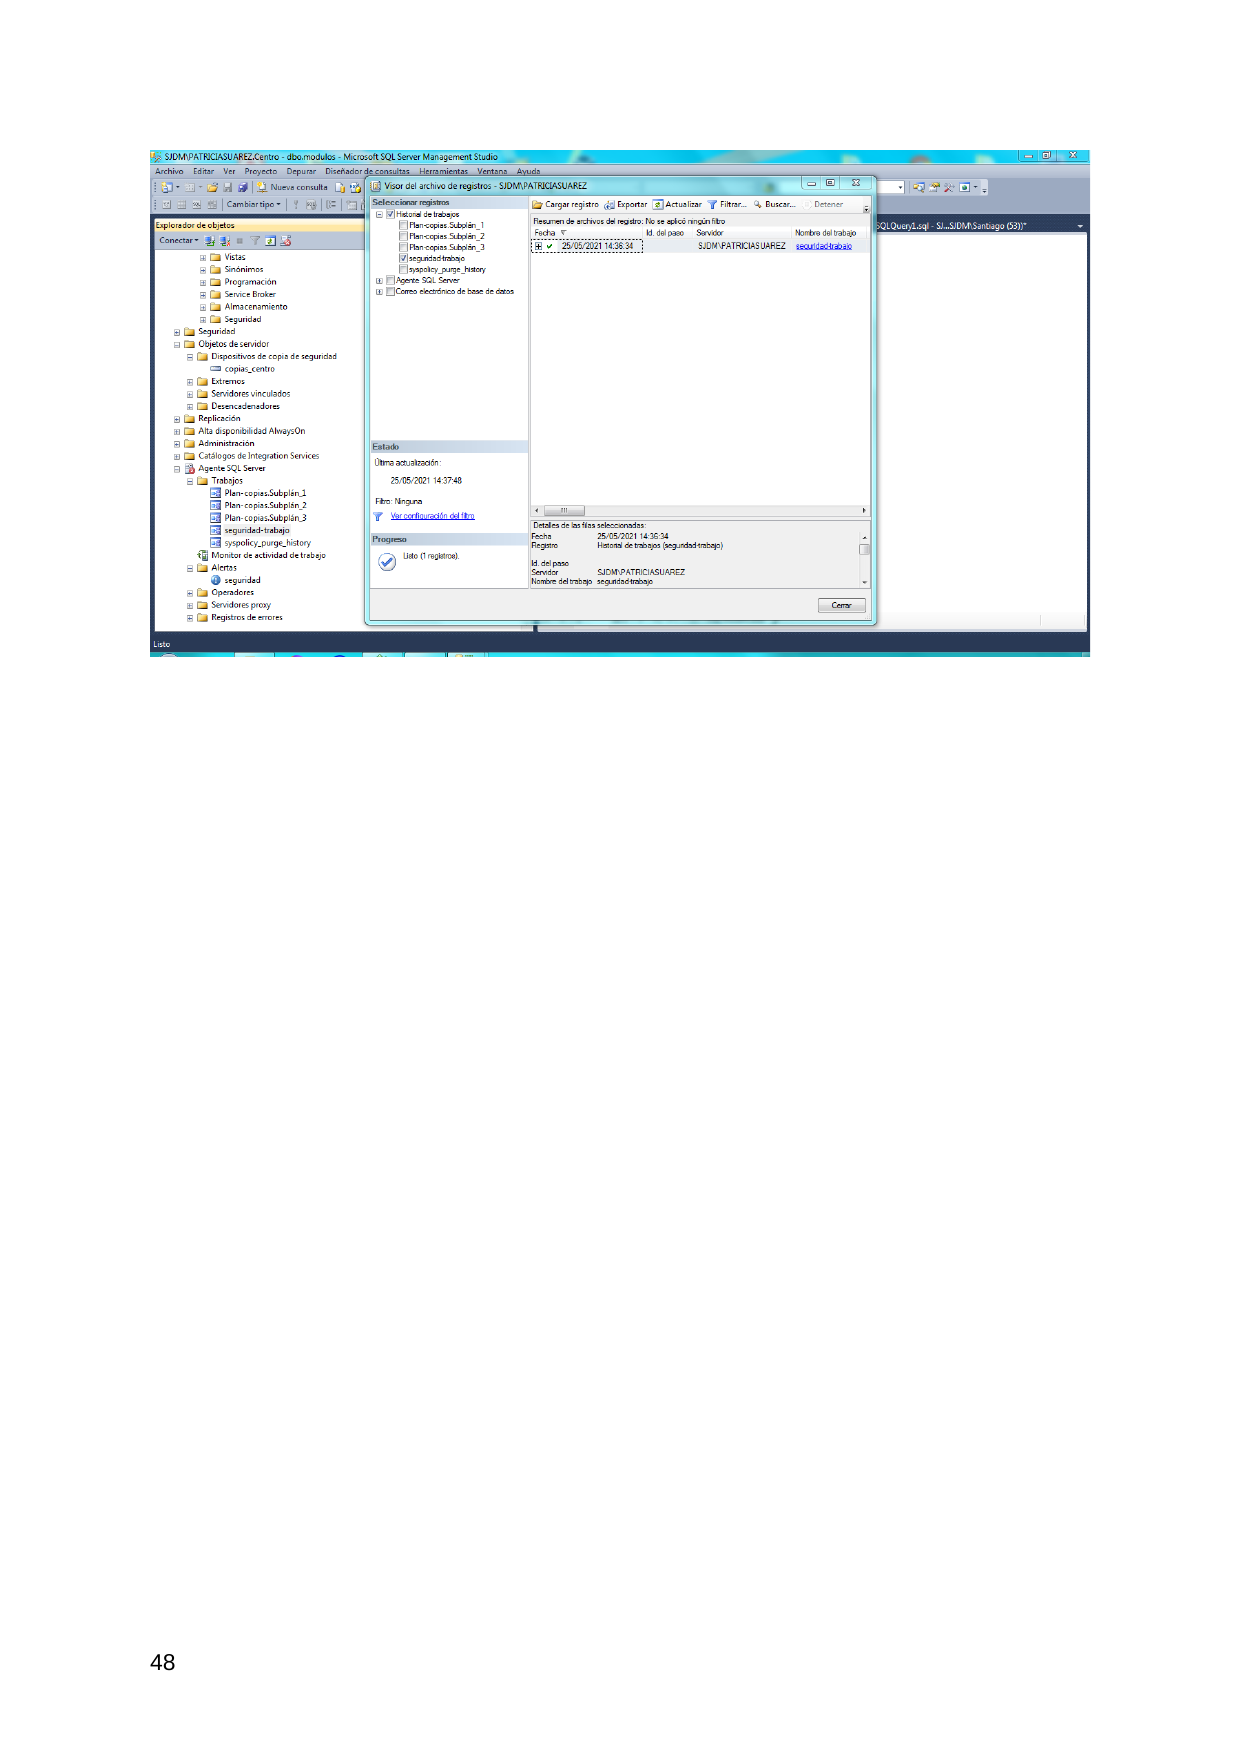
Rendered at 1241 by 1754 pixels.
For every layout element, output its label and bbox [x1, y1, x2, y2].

picture [150, 150, 1091, 657]
